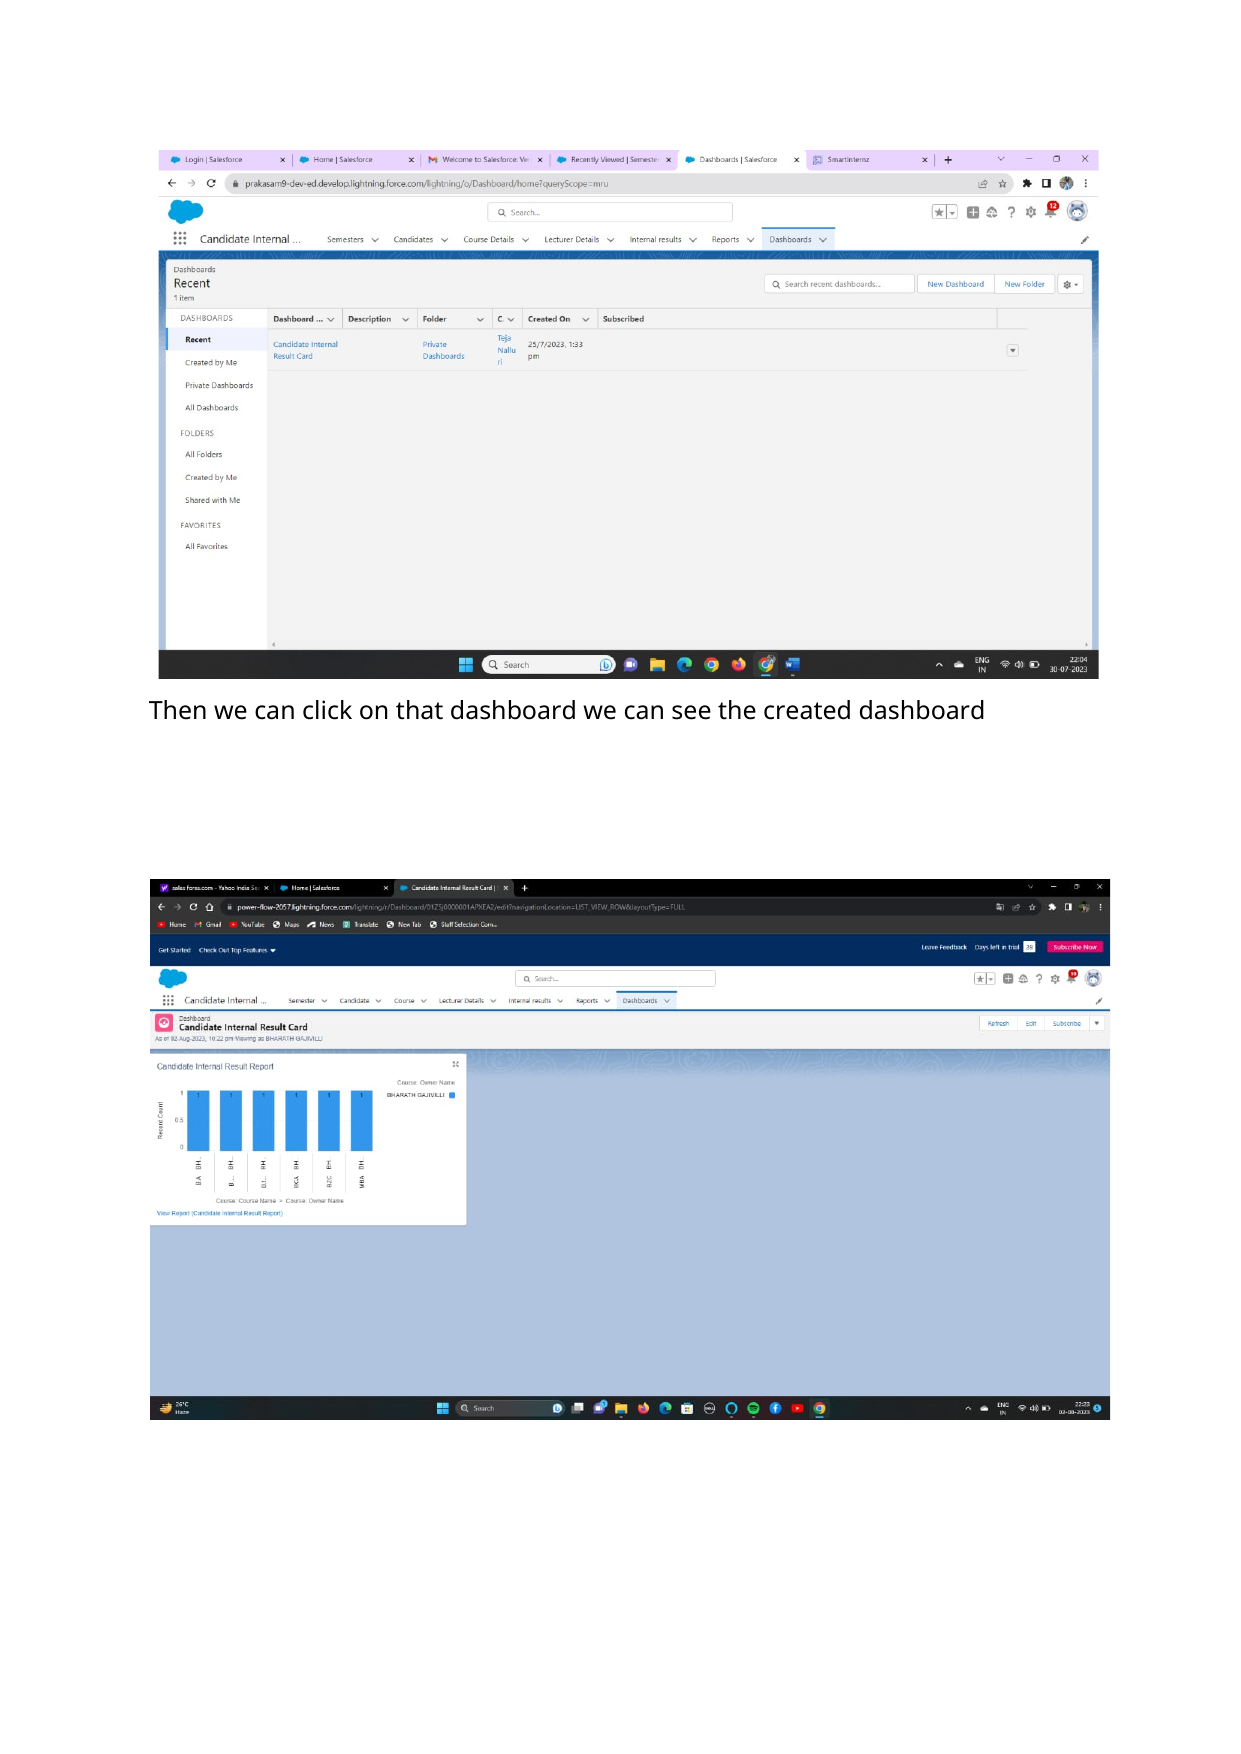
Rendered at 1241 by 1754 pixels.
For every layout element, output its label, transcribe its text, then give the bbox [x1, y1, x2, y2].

picture [158, 150, 1099, 679]
text Then we can click on that dashboard we can see the created dashboard [148, 693, 1094, 727]
picture [150, 879, 1111, 1420]
